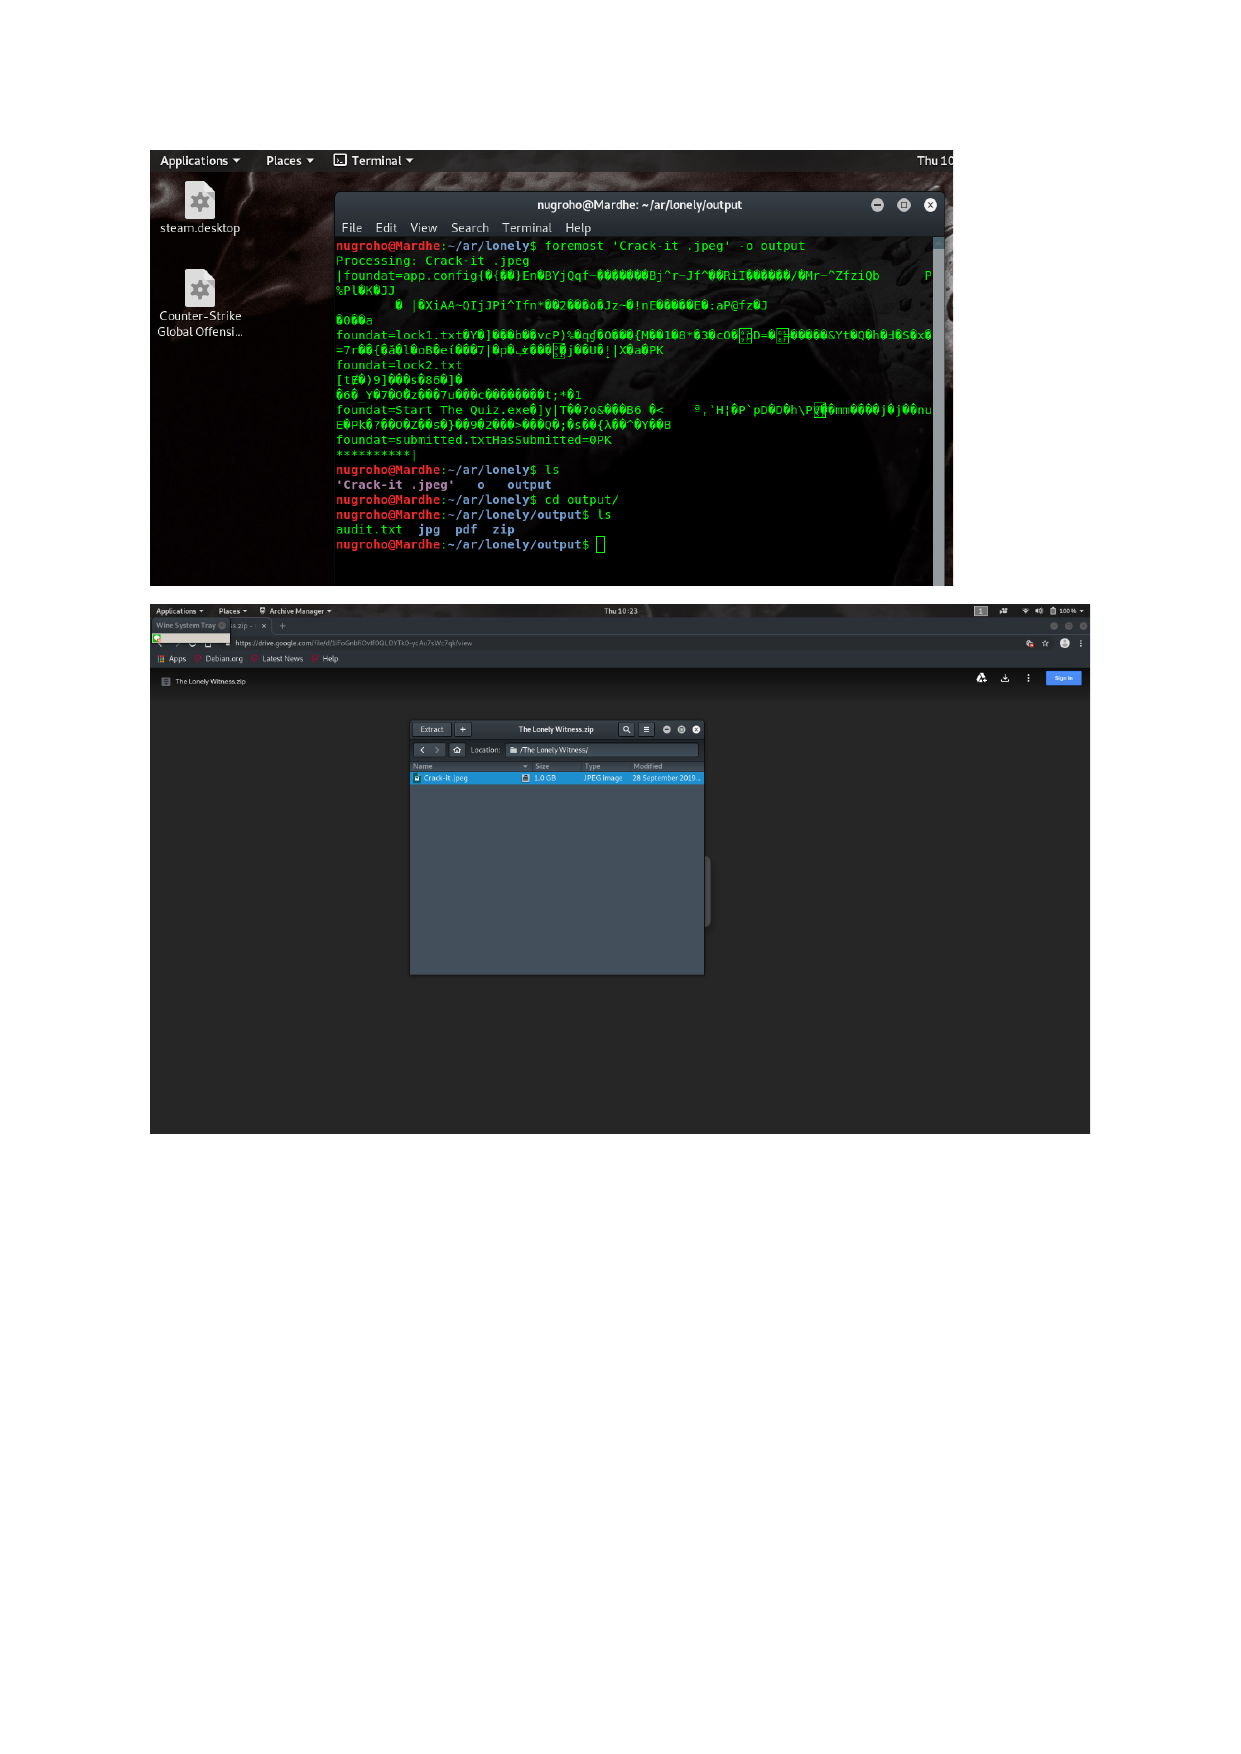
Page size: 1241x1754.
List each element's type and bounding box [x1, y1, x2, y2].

picture [150, 604, 1091, 1134]
picture [150, 150, 954, 586]
